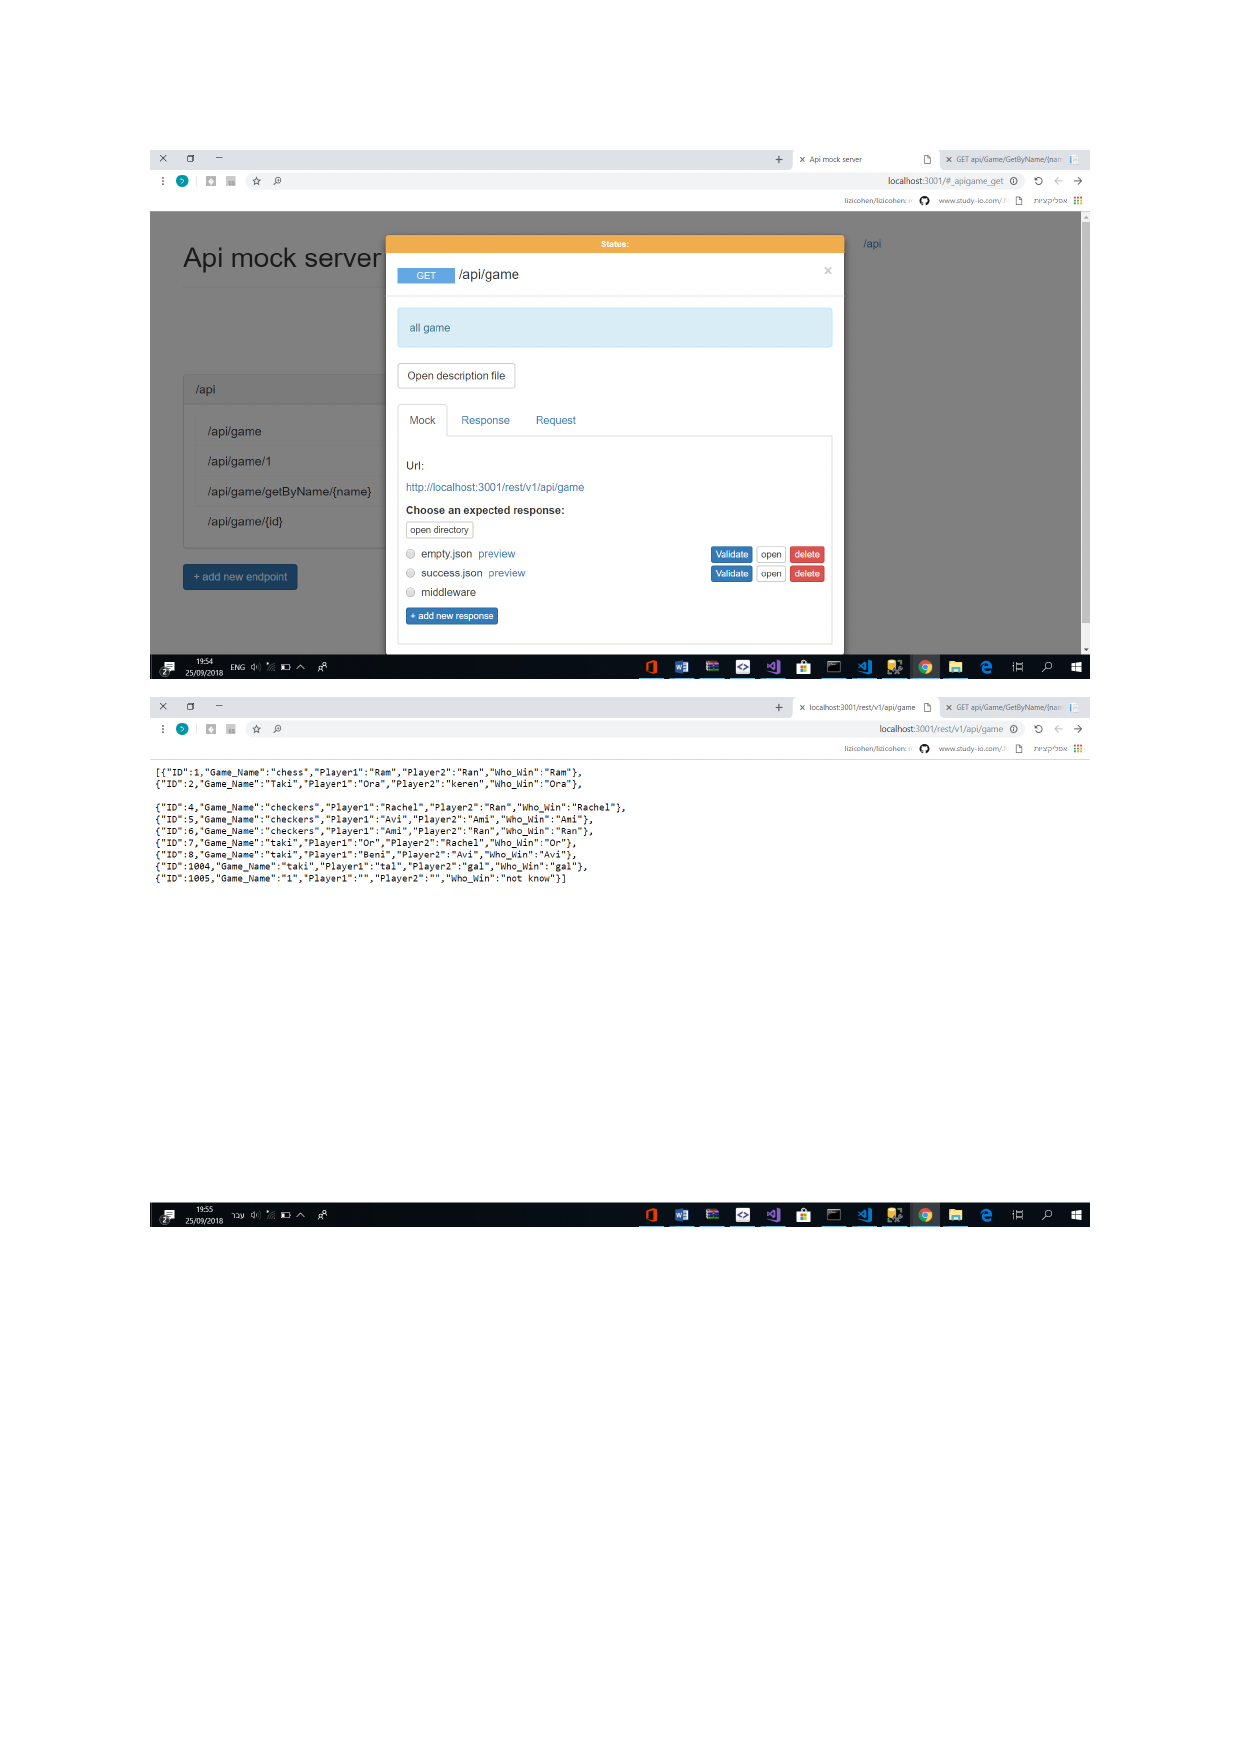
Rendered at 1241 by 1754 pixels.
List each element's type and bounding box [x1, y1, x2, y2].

picture [150, 150, 1090, 679]
picture [150, 697, 1090, 1227]
